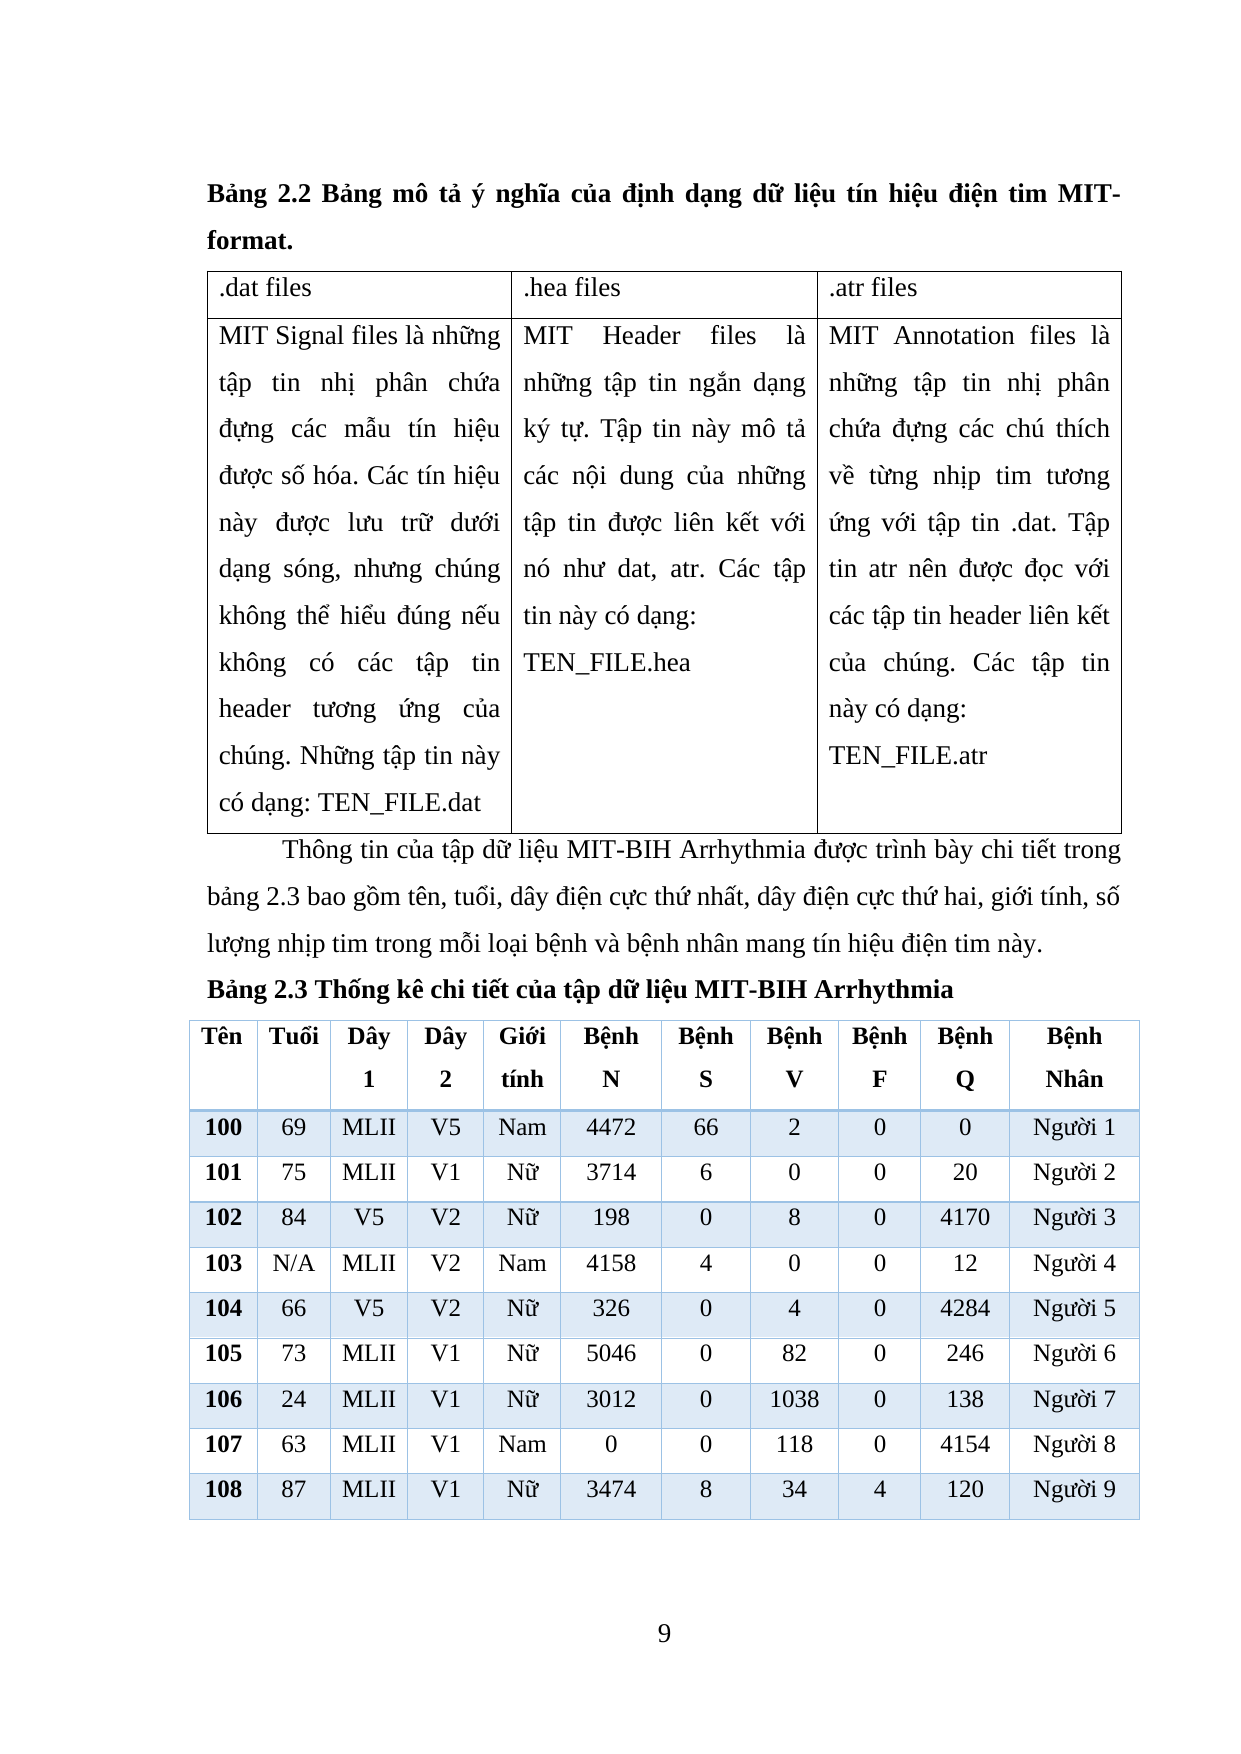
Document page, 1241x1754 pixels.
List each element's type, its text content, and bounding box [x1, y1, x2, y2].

table_cell 5046 [561, 1339, 661, 1383]
table_cell 0 [839, 1429, 920, 1473]
table_cell 0 [662, 1384, 750, 1428]
table_cell 0 [839, 1157, 920, 1201]
table_cell 4472 [561, 1112, 661, 1156]
table_cell 0 [839, 1293, 920, 1337]
table_cell 34 [751, 1474, 838, 1519]
table_cell 63 [258, 1429, 330, 1473]
table_header Bệnh Q [921, 1021, 1009, 1109]
table_cell Nữ [484, 1339, 560, 1383]
table_cell 3474 [561, 1474, 661, 1519]
table_cell 103 [190, 1248, 257, 1292]
table_cell V2 [408, 1248, 483, 1292]
table_cell 0 [839, 1339, 920, 1383]
table_cell Nam [484, 1248, 560, 1292]
table_cell MLII [331, 1339, 407, 1383]
table_cell Nam [484, 1429, 560, 1473]
table_cell 0 [561, 1429, 661, 1473]
table_header Giới tính [484, 1021, 560, 1109]
table_cell 20 [921, 1157, 1009, 1201]
table_cell 4284 [921, 1293, 1009, 1337]
table_cell 0 [839, 1384, 920, 1428]
table_header Dây 2 [408, 1021, 483, 1109]
table_cell 108 [190, 1474, 257, 1519]
table_cell 326 [561, 1293, 661, 1337]
table_cell 84 [258, 1203, 330, 1247]
table_cell 118 [751, 1429, 838, 1473]
table_cell MIT Annotation files là những tập tin nhị phân chứa đựng các chú thích về từng nhịp tim tương ứng với tập tin .dat. Tập tin atr nên được đọc với các tập tin header liên kết của chúng. Các tập tin này có dạng: TEN_FILE.atr [818, 319, 1121, 833]
table_cell MLII [331, 1157, 407, 1201]
table_cell V1 [408, 1339, 483, 1383]
table_cell 101 [190, 1157, 257, 1201]
table_cell 4154 [921, 1429, 1009, 1473]
table_cell Người 1 [1010, 1112, 1139, 1156]
table_cell Nữ [484, 1157, 560, 1201]
table_cell 3012 [561, 1384, 661, 1428]
table_cell Nữ [484, 1203, 560, 1247]
table_cell 102 [190, 1203, 257, 1247]
table_cell V2 [408, 1293, 483, 1337]
table_cell V1 [408, 1474, 483, 1519]
table_cell MLII [331, 1474, 407, 1519]
table_cell 75 [258, 1157, 330, 1201]
table_header .hea files [512, 272, 817, 318]
table_cell 0 [662, 1339, 750, 1383]
table_header Bệnh Nhân [1010, 1021, 1139, 1109]
table_header .atr files [818, 272, 1121, 318]
table_cell V5 [331, 1203, 407, 1247]
table_cell 4158 [561, 1248, 661, 1292]
table_cell 3714 [561, 1157, 661, 1201]
table_cell V1 [408, 1429, 483, 1473]
table_cell Người 6 [1010, 1339, 1139, 1383]
table_cell V1 [408, 1384, 483, 1428]
table_cell 8 [751, 1203, 838, 1247]
table_cell 4 [662, 1248, 750, 1292]
table_cell Người 8 [1010, 1429, 1139, 1473]
table_cell V5 [408, 1112, 483, 1156]
table_cell Người 7 [1010, 1384, 1139, 1428]
table_cell V1 [408, 1157, 483, 1201]
table_cell 246 [921, 1339, 1009, 1383]
table_cell 0 [662, 1429, 750, 1473]
list Bảng 2.2 Bảng mô tả ý nghĩa của định dạng dữ liệu tín hiệu điện tim MIT-format. [207, 177, 1122, 255]
table_cell 4 [839, 1474, 920, 1519]
table_cell MIT Header files là những tập tin ngắn dạng ký tự. Tập tin này mô tả các nội dung của những tập tin được liên kết với nó như dat, atr. Các tập tin này có dạng: TEN_FILE.hea [512, 319, 817, 833]
table_header Dây 1 [331, 1021, 407, 1109]
table_cell 6 [662, 1157, 750, 1201]
table_cell 12 [921, 1248, 1009, 1292]
table_cell 138 [921, 1384, 1009, 1428]
table_cell 0 [662, 1293, 750, 1337]
table_cell 8 [662, 1474, 750, 1519]
table_cell MLII [331, 1429, 407, 1473]
table_cell Người 9 [1010, 1474, 1139, 1519]
table_cell 120 [921, 1474, 1009, 1519]
list Bảng 2.3 Thống kê chi tiết của tập dữ liệu MIT-BIH Arrhythmia [207, 974, 1122, 1005]
table_cell Người 5 [1010, 1293, 1139, 1337]
table_header Bệnh V [751, 1021, 838, 1109]
table_cell V2 [408, 1203, 483, 1247]
table_cell 0 [839, 1248, 920, 1292]
table_header .dat files [208, 272, 511, 318]
table_cell 66 [662, 1112, 750, 1156]
text Thông tin của tập dữ liệu MIT-BIH Arrhythmia được trình bày chi tiết trong bảng 2.3 bao gồm tên, tuổi, dây điện cực thứ nhất, dây điện cực thứ hai, giới tính, số lượng nhịp tim trong mỗi loại bệnh và bệnh nhân mang tín hiệu điện tim này. [207, 834, 1122, 958]
table_cell 106 [190, 1384, 257, 1428]
table_cell Nữ [484, 1293, 560, 1337]
table_cell 66 [258, 1293, 330, 1337]
table_cell 105 [190, 1339, 257, 1383]
table_header Bệnh F [839, 1021, 920, 1109]
table_cell V5 [331, 1293, 407, 1337]
table_cell 4170 [921, 1203, 1009, 1247]
table_cell 0 [751, 1157, 838, 1201]
table_cell 0 [839, 1203, 920, 1247]
table_cell Nữ [484, 1384, 560, 1428]
table_cell MLII [331, 1112, 407, 1156]
table_cell Người 2 [1010, 1157, 1139, 1201]
table_cell MLII [331, 1384, 407, 1428]
table_cell Nữ [484, 1474, 560, 1519]
table_cell Nam [484, 1112, 560, 1156]
table_cell 0 [662, 1203, 750, 1247]
table_cell MLII [331, 1248, 407, 1292]
table_cell 104 [190, 1293, 257, 1337]
table_cell 82 [751, 1339, 838, 1383]
table_header Tuổi [258, 1021, 330, 1109]
table_cell 0 [921, 1112, 1009, 1156]
table_cell 100 [190, 1112, 257, 1156]
table_header Bệnh S [662, 1021, 750, 1109]
table_cell 2 [751, 1112, 838, 1156]
table_cell 24 [258, 1384, 330, 1428]
table_cell 4 [751, 1293, 838, 1337]
table_header Bệnh N [561, 1021, 661, 1109]
table_cell MIT Signal files là những tập tin nhị phân chứa đựng các mẫu tín hiệu được số hóa. Các tín hiệu này được lưu trữ dưới dạng sóng, nhưng chúng không thể hiểu đúng nếu không có các tập tin header tương ứng của chúng. Những tập tin này có dạng: TEN_FILE.dat [208, 319, 511, 833]
table_header Tên [190, 1021, 257, 1109]
table_cell 69 [258, 1112, 330, 1156]
table_cell Người 3 [1010, 1203, 1139, 1247]
table_cell 1038 [751, 1384, 838, 1428]
table_cell N/A [258, 1248, 330, 1292]
table_cell Người 4 [1010, 1248, 1139, 1292]
table_cell 198 [561, 1203, 661, 1247]
table_cell 73 [258, 1339, 330, 1383]
table_cell 107 [190, 1429, 257, 1473]
table_cell 0 [751, 1248, 838, 1292]
table_cell 0 [839, 1112, 920, 1156]
table_cell 87 [258, 1474, 330, 1519]
